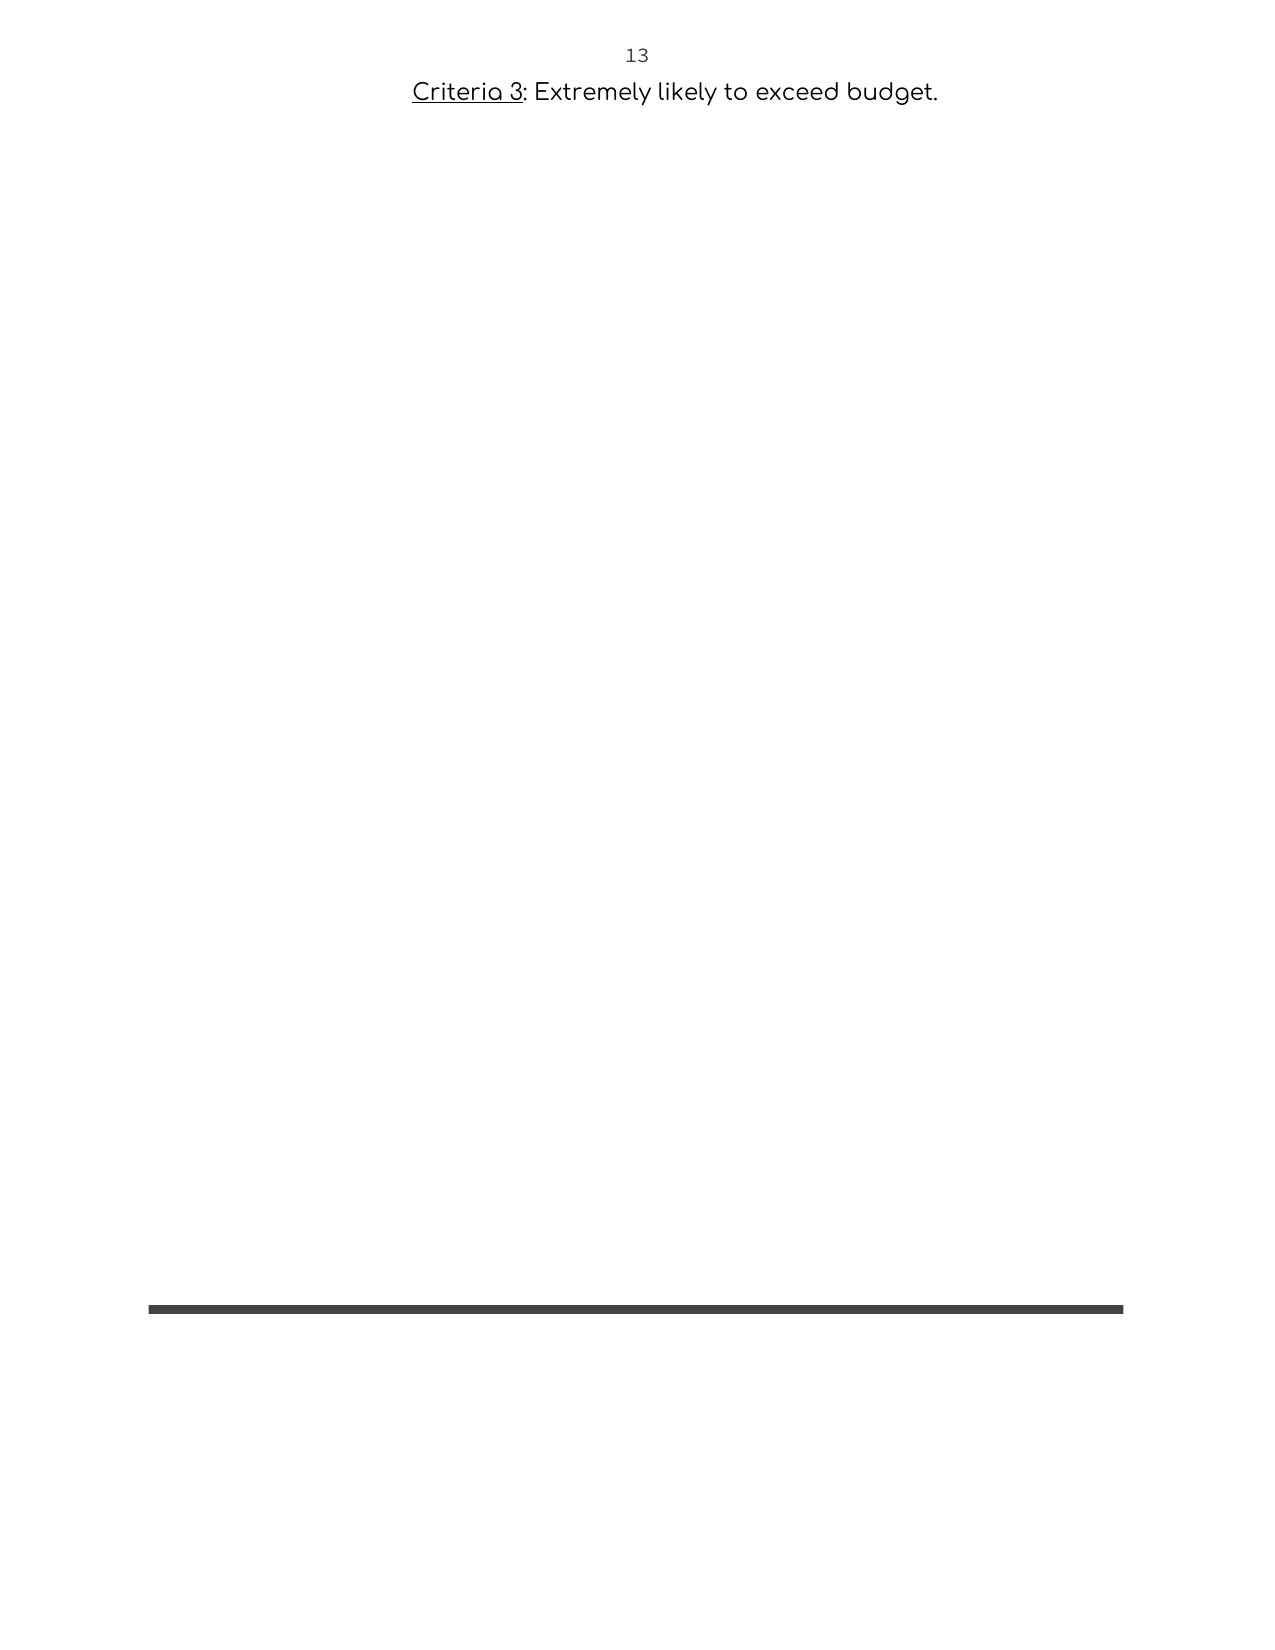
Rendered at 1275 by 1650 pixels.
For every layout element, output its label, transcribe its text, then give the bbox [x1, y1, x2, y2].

text Criteria 3: Extremely likely to exceed budget. [150, 80, 1125, 105]
picture [148, 1305, 1124, 1314]
